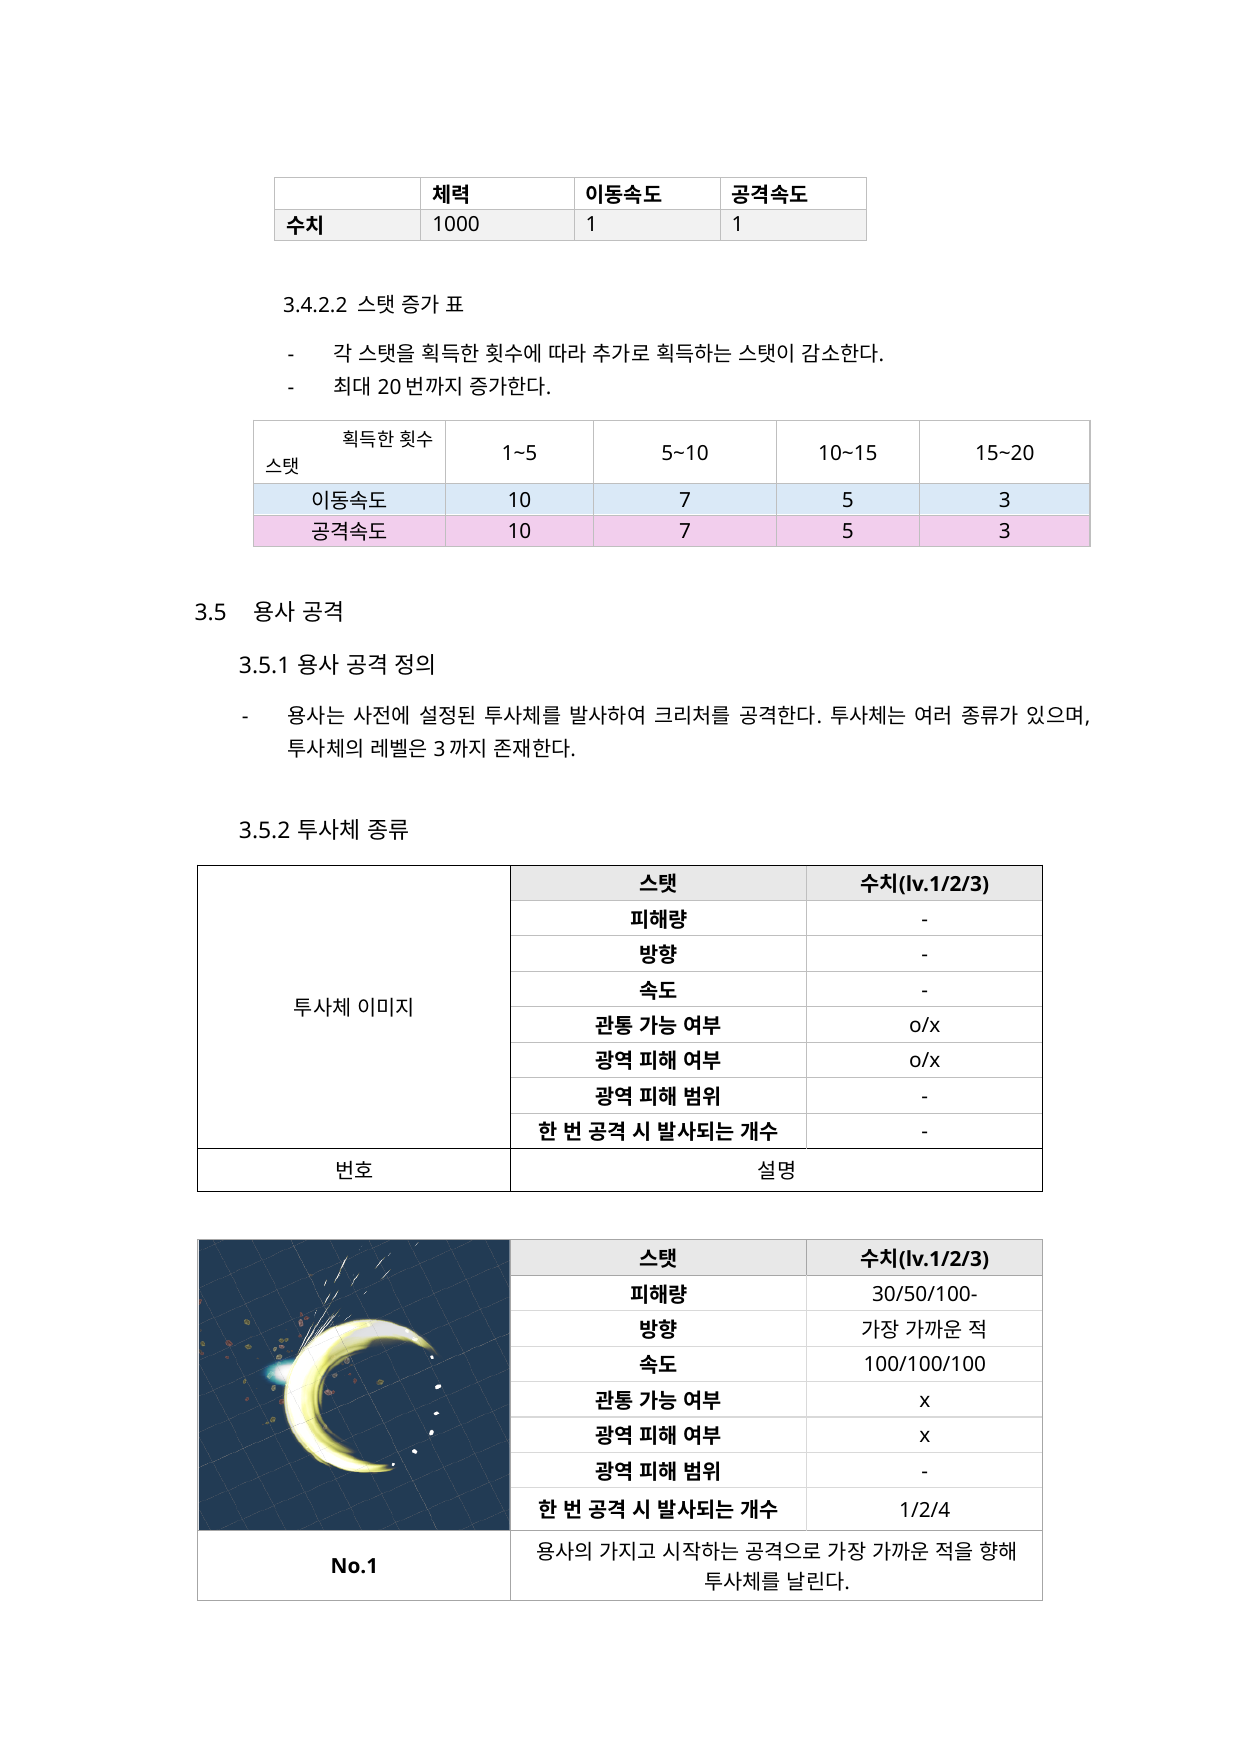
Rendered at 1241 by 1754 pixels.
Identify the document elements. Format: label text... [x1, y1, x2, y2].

table_header 획득한 횟수 스탯 [254, 421, 445, 483]
table_cell 방향 [511, 936, 806, 971]
text 투사체 종류 [239, 812, 1090, 845]
table_cell 광역 피해 여부 [511, 1043, 806, 1077]
table_cell 공격속도 [254, 516, 445, 546]
table_cell 7 [594, 516, 776, 546]
table_cell 용사의 가지고 시작하는 공격으로 가장 가까운 적을 향해 투사체를 날린다. [511, 1531, 1042, 1600]
text 각 스탯을 획득한 횟수에 따라 추가로 획득하는 스탯이 감소한다. [287, 337, 1090, 368]
table_cell 100/100/100 [807, 1347, 1042, 1381]
table_cell 30/50/100- [807, 1276, 1042, 1310]
table_cell 속도 [511, 972, 806, 1006]
table_cell o/x [807, 1007, 1042, 1042]
table_cell 가장 가까운 적 [807, 1311, 1042, 1346]
table_cell 한 번 공격 시 발사되는 개수 [511, 1114, 806, 1148]
table_cell 1 [575, 210, 720, 240]
table_cell o/x [807, 1043, 1042, 1077]
table_header 스탯 [511, 1240, 806, 1275]
table_header 수치(lv.1/2/3) [807, 866, 1042, 900]
table_cell 번호 [198, 1149, 510, 1191]
table_cell - [807, 972, 1042, 1006]
picture [198, 1240, 510, 1530]
table_header 수치(lv.1/2/3) [807, 1240, 1042, 1275]
table_cell 5 [777, 484, 919, 514]
table_cell 10 [446, 484, 593, 514]
table_cell 1/2/4 [807, 1488, 1042, 1529]
table_cell No.1 [198, 1531, 510, 1600]
table_cell - [807, 901, 1042, 935]
table_header 체력 [421, 178, 574, 208]
text 최대 20번까지 증가한다. [287, 370, 1090, 400]
table_cell 관통 가능 여부 [511, 1382, 806, 1416]
table_header 15~20 [920, 421, 1089, 483]
text 용사 공격 정의 [239, 647, 1090, 680]
table_cell 3 [920, 484, 1089, 514]
table_cell 1 [721, 210, 866, 240]
table_cell 1000 [421, 210, 574, 240]
table_cell 피해량 [511, 901, 806, 935]
table_cell x [807, 1382, 1042, 1416]
table_cell - [807, 936, 1042, 971]
table_cell x [807, 1418, 1042, 1452]
table_cell 한 번 공격 시 발사되는 개수 [511, 1488, 806, 1529]
table_cell 수치 [275, 210, 420, 240]
table_header 투사체 이미지 [198, 866, 510, 1148]
table_cell 관통 가능 여부 [511, 1007, 806, 1042]
table_cell 광역 피해 범위 [511, 1078, 806, 1112]
table_header 스탯 [511, 866, 806, 900]
table_cell 10 [446, 516, 593, 546]
table_cell 피해량 [511, 1276, 806, 1310]
table_header 이동속도 [575, 178, 720, 208]
text 스탯 증가 표 [283, 288, 1090, 318]
text 용사는 사전에 설정된 투사체를 발사하여 크리처를 공격한다. 투사체는 여러 종류가 있으며, 투사체의 레벨은 3까지 존재한다. [242, 699, 1090, 793]
table_cell 방향 [511, 1311, 806, 1346]
table_cell 3 [920, 516, 1089, 546]
table_cell 광역 피해 범위 [511, 1453, 806, 1487]
table_cell - [807, 1078, 1042, 1112]
table_cell 광역 피해 여부 [511, 1418, 806, 1452]
table_cell - [807, 1453, 1042, 1487]
table_header 1~5 [446, 421, 593, 483]
table_cell - [807, 1114, 1042, 1148]
table_cell 5 [777, 516, 919, 546]
table_header [275, 178, 420, 208]
table_cell 속도 [511, 1347, 806, 1381]
table_header 5~10 [594, 421, 776, 483]
table_cell 이동속도 [254, 484, 445, 514]
table_header 10~15 [777, 421, 919, 483]
table_header 공격속도 [721, 178, 866, 208]
table_cell 설명 [511, 1149, 1042, 1191]
text 용사 공격 [194, 594, 1090, 627]
table_cell 7 [594, 484, 776, 514]
